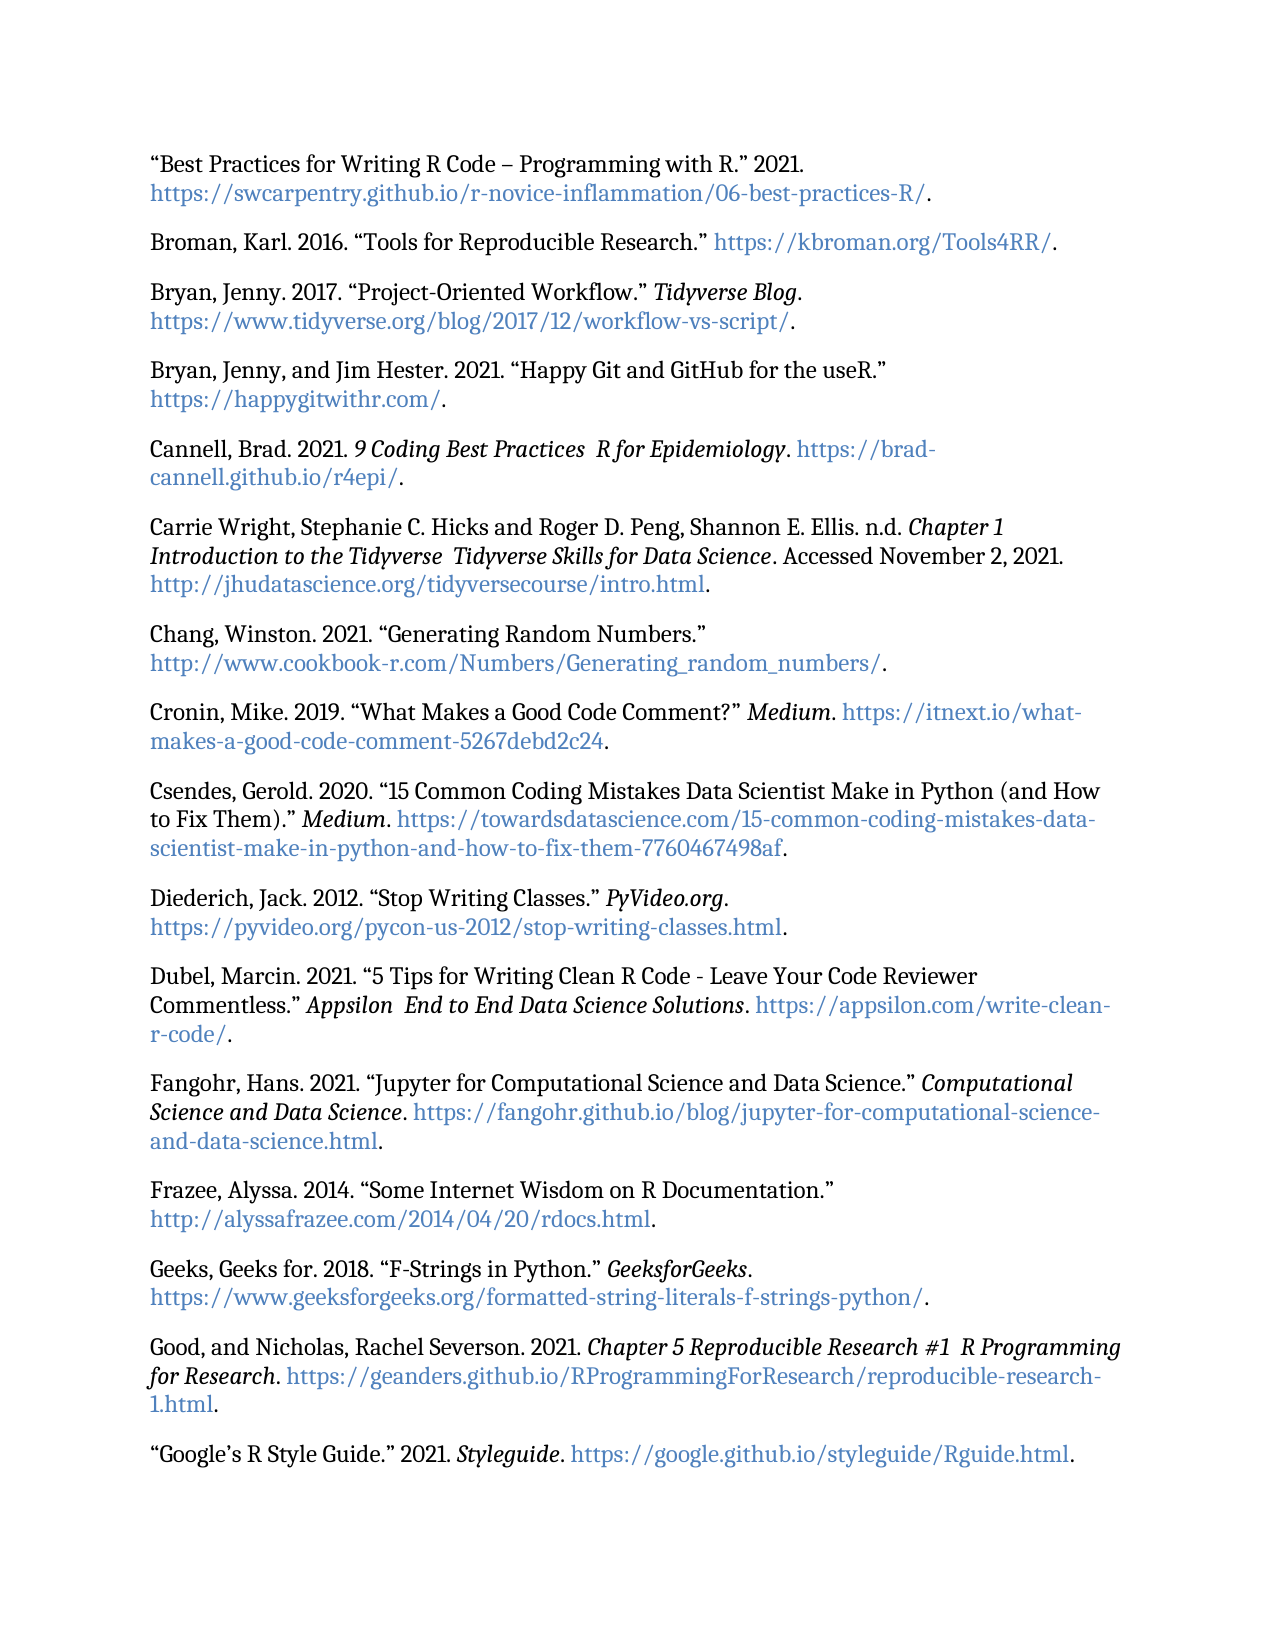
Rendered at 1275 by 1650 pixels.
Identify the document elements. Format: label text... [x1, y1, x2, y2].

text Chang, Winston. 2021. “Generating Random Numbers.” http://www.cookbook-r.com/Numbers/Generating_random_numbers/. [150, 620, 1125, 677]
text “Google’s R Style Guide.” 2021. Styleguide. https://google.github.io/styleguide/Rguide.html. [150, 1440, 1125, 1469]
text Csendes, Gerold. 2020. “15 Common Coding Mistakes Data Scientist Make in Python (and How to Fix Them).” Medium. https://towardsdatascience.com/15-common-coding-mistakes-data-scientist-make-in-python-and-how-to-fix-them-7760467498af. [150, 777, 1125, 863]
text Cronin, Mike. 2019. “What Makes a Good Code Comment?” Medium. https://itnext.io/what-makes-a-good-code-comment-5267debd2c24. [150, 698, 1125, 756]
text Fangohr, Hans. 2021. “Jupyter for Computational Science and Data Science.” Computational Science and Data Science. https://fangohr.github.io/blog/jupyter-for-computational-science-and-data-science.html. [150, 1069, 1125, 1155]
text Bryan, Jenny, and Jim Hester. 2021. “Happy Git and GitHub for the useR.” https://happygitwithr.com/. [150, 356, 1125, 414]
text “Best Practices for Writing R Code – Programming with R.” 2021. https://swcarpentry.github.io/r-novice-inflammation/06-best-practices-R/. [150, 150, 1125, 207]
text Frazee, Alyssa. 2014. “Some Internet Wisdom on R Documentation.” http://alyssafrazee.com/2014/04/20/rdocs.html. [150, 1176, 1125, 1234]
text Geeks, Geeks for. 2018. “F-Strings in Python.” GeeksforGeeks. https://www.geeksforgeeks.org/formatted-string-literals-f-strings-python/. [150, 1254, 1125, 1312]
text Dubel, Marcin. 2021. “5 Tips for Writing Clean R Code - Leave Your Code Reviewer Commentless.” Appsilon End to End Data Science Solutions. https://appsilon.com/write-clean-r-code/. [150, 962, 1125, 1048]
text Broman, Karl. 2016. “Tools for Reproducible Research.” https://kbroman.org/Tools4RR/. [150, 228, 1125, 257]
text Good, and Nicholas, Rachel Severson. 2021. Chapter 5 Reproducible Research #1 R Programming for Research. https://geanders.github.io/RProgrammingForResearch/reproducible-research-1.html. [150, 1333, 1125, 1419]
text Diederich, Jack. 2012. “Stop Writing Classes.” PyVideo.org. https://pyvideo.org/pycon-us-2012/stop-writing-classes.html. [150, 884, 1125, 941]
text Carrie Wright, Stephanie C. Hicks and Roger D. Peng, Shannon E. Ellis. n.d. Chapter 1 Introduction to the Tidyverse Tidyverse Skills for Data Science. Accessed November 2, 2021. http://jhudatascience.org/tidyversecourse/intro.html. [150, 513, 1125, 599]
text Bryan, Jenny. 2017. “Project-Oriented Workflow.” Tidyverse Blog. https://www.tidyverse.org/blog/2017/12/workflow-vs-script/. [150, 278, 1125, 335]
text Cannell, Brad. 2021. 9 Coding Best Practices R for Epidemiology. https://brad-cannell.github.io/r4epi/. [150, 434, 1125, 492]
